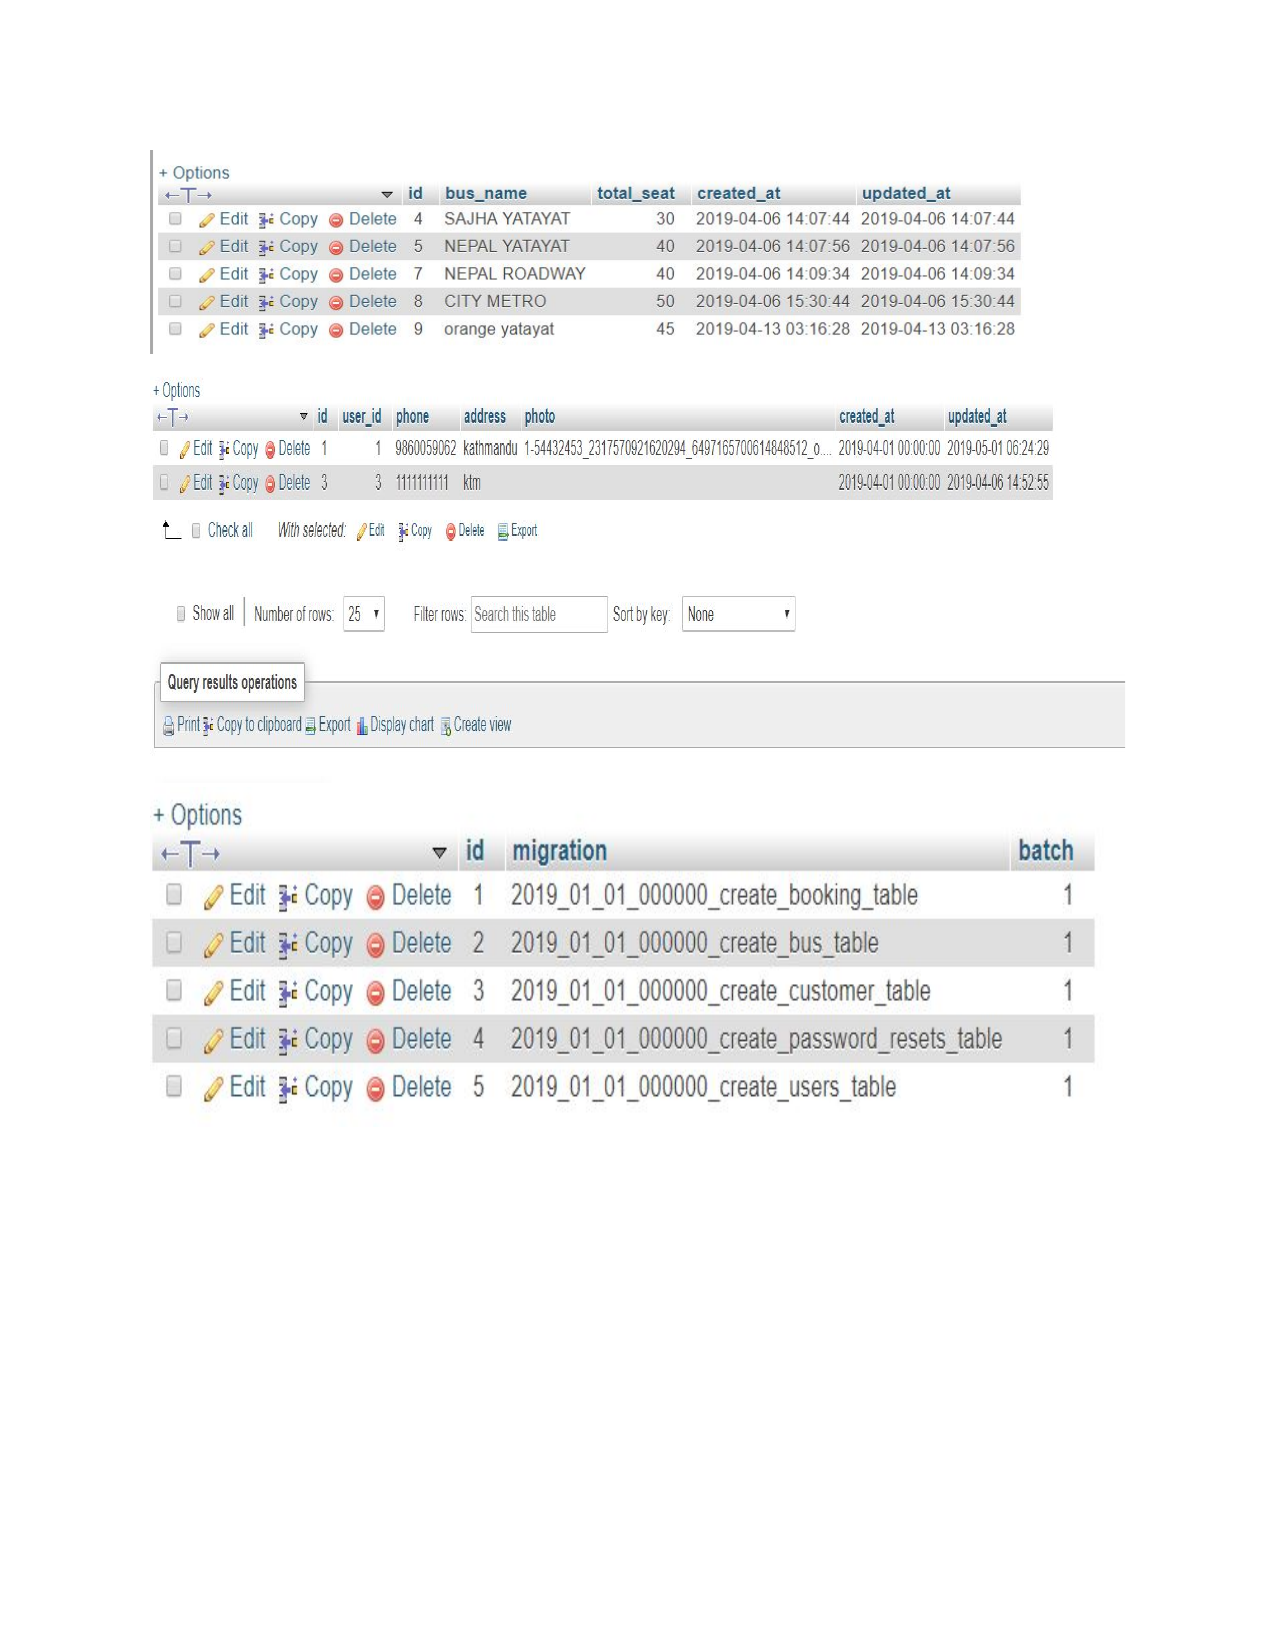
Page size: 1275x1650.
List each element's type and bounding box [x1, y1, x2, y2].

picture [150, 150, 1125, 354]
picture [150, 787, 1238, 1127]
picture [150, 357, 1125, 783]
